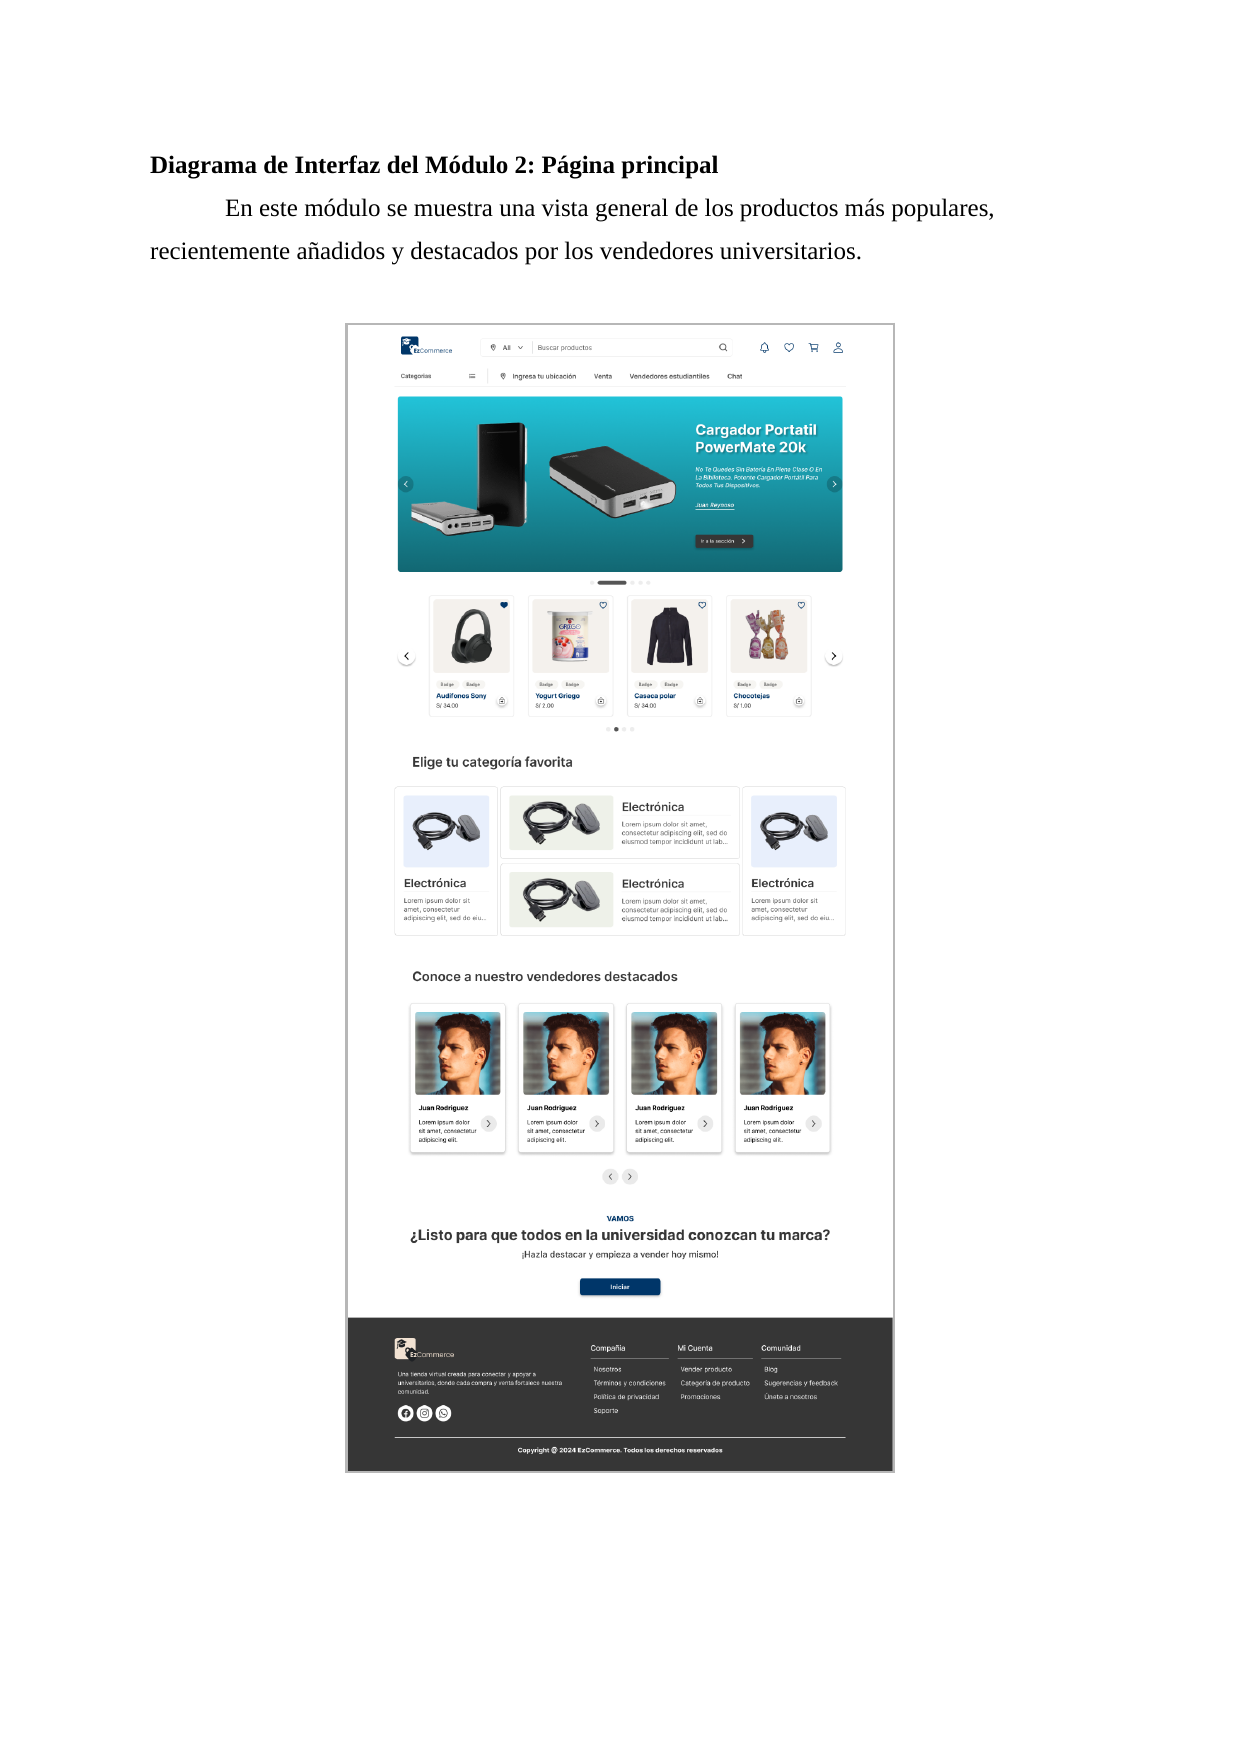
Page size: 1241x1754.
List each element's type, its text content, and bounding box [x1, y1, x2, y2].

picture [348, 325, 893, 1471]
subtitle Diagrama de Interfaz del Módulo 2: Página principal [150, 150, 1090, 179]
text En este módulo se muestra una vista general de los productos más populares, recientemente añadidos y destacados por los vendedores universitarios. [150, 193, 1090, 265]
